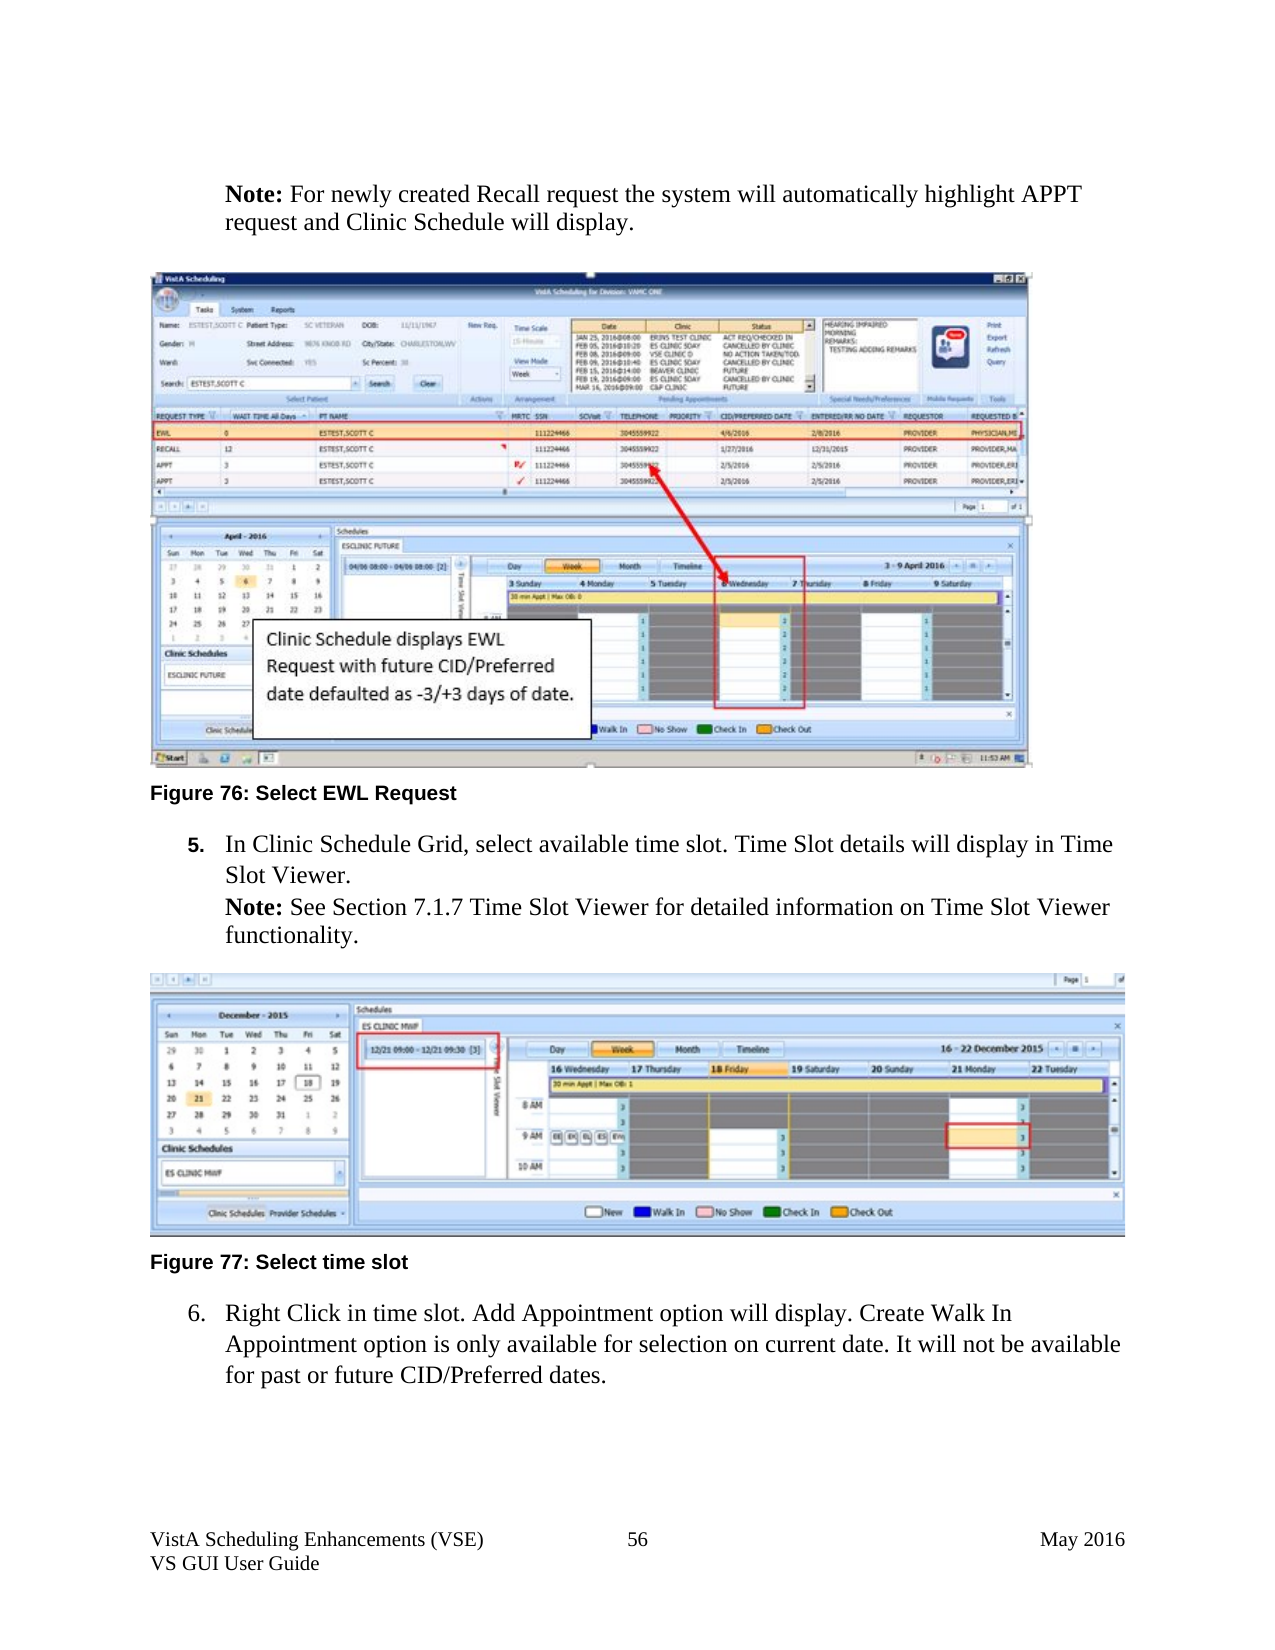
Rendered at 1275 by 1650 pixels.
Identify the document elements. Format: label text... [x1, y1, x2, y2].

text Note: For newly created Recall request the system will automatically highlight APPT request and Clinic Schedule will display. [225, 179, 1125, 236]
list Right Click in time slot. Add Appointment option will display. Create Walk In Appointment option is only available for selection on current date. It will not be available for past or future CID/Preferred dates. [187, 1298, 1125, 1389]
list In Clinic Schedule Grid, select available time slot. Time Slot details will display in Time Slot Viewer. [187, 829, 1125, 889]
text Note: See Section 7.1.7 Time Slot Viewer for detailed information on Time Slot Viewer functionality. [225, 892, 1125, 949]
picture [150, 272, 1033, 768]
picture [150, 973, 1125, 1237]
